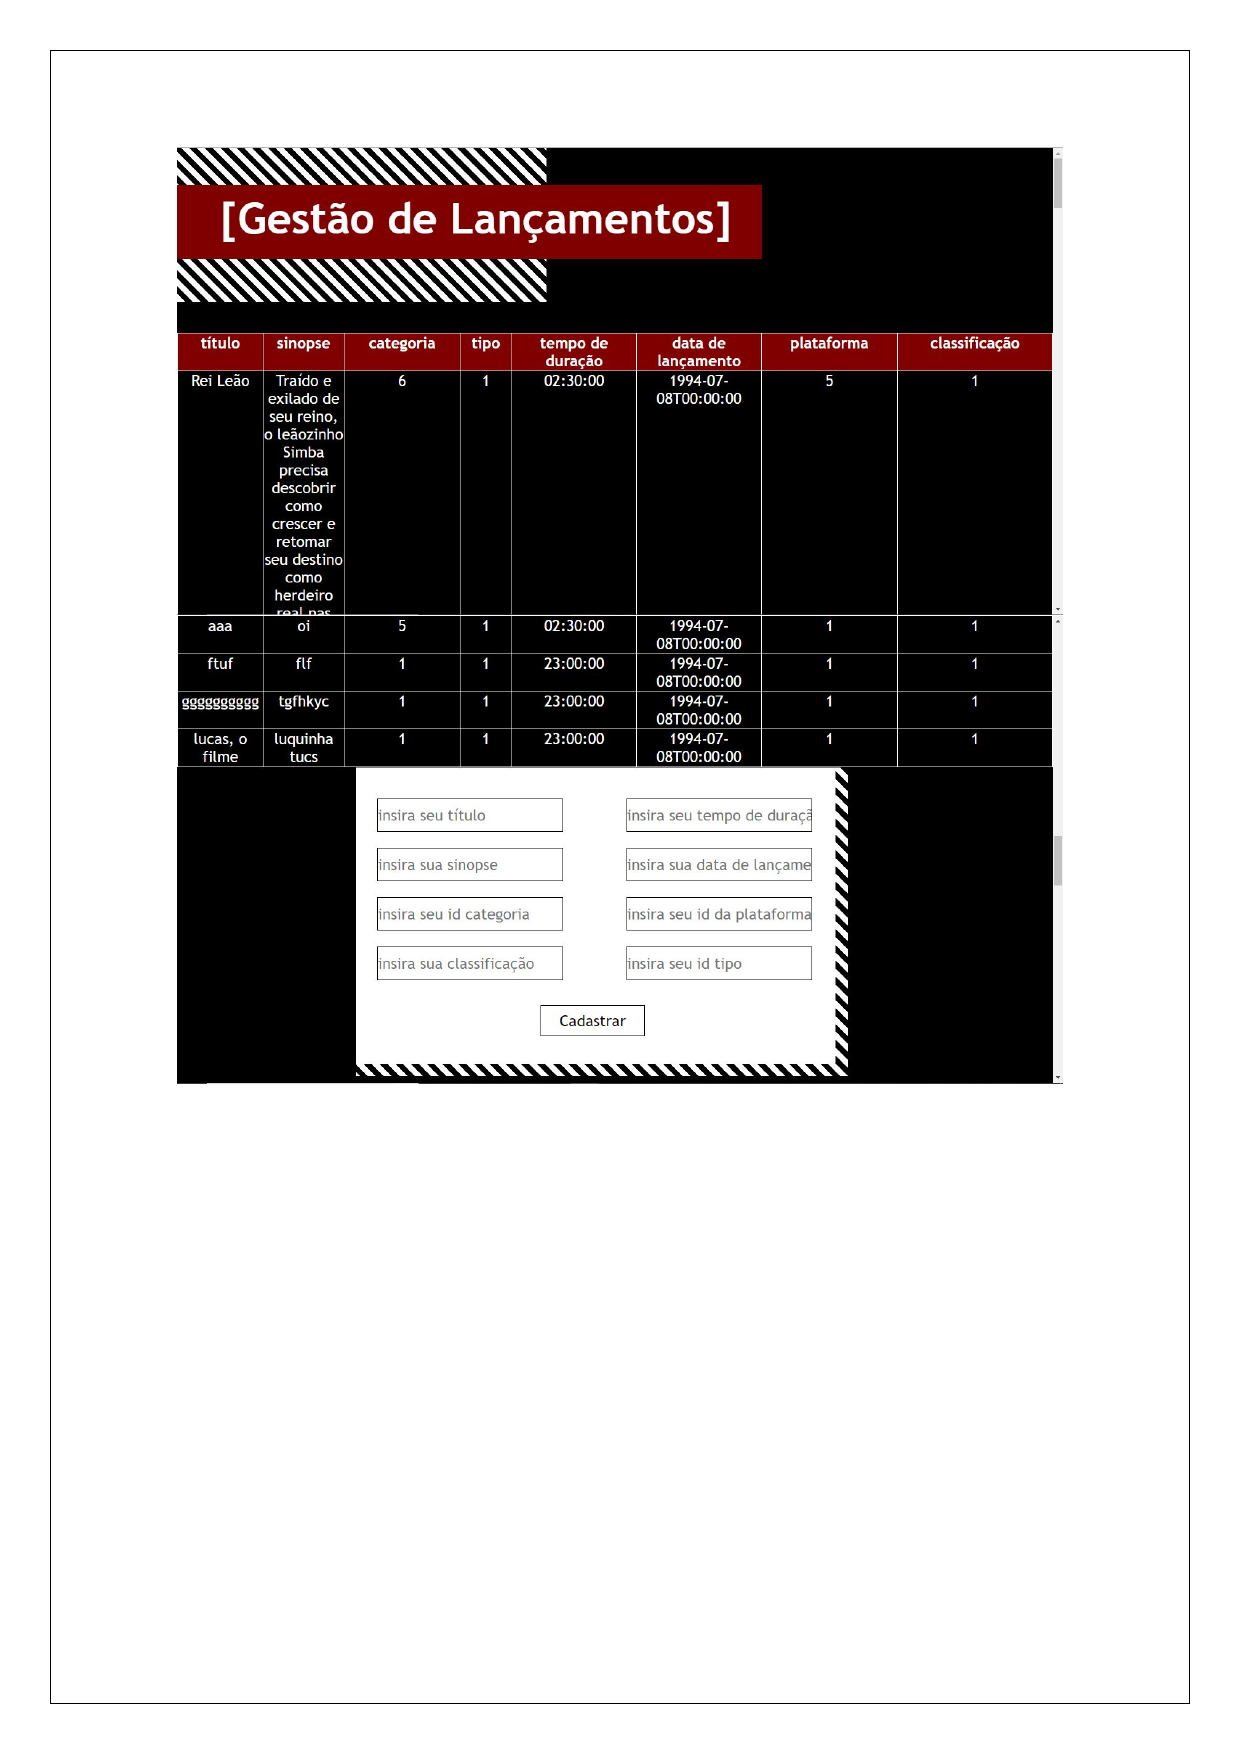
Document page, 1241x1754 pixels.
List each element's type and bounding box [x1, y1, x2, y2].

picture [177, 147, 1063, 615]
picture [177, 616, 1063, 1084]
